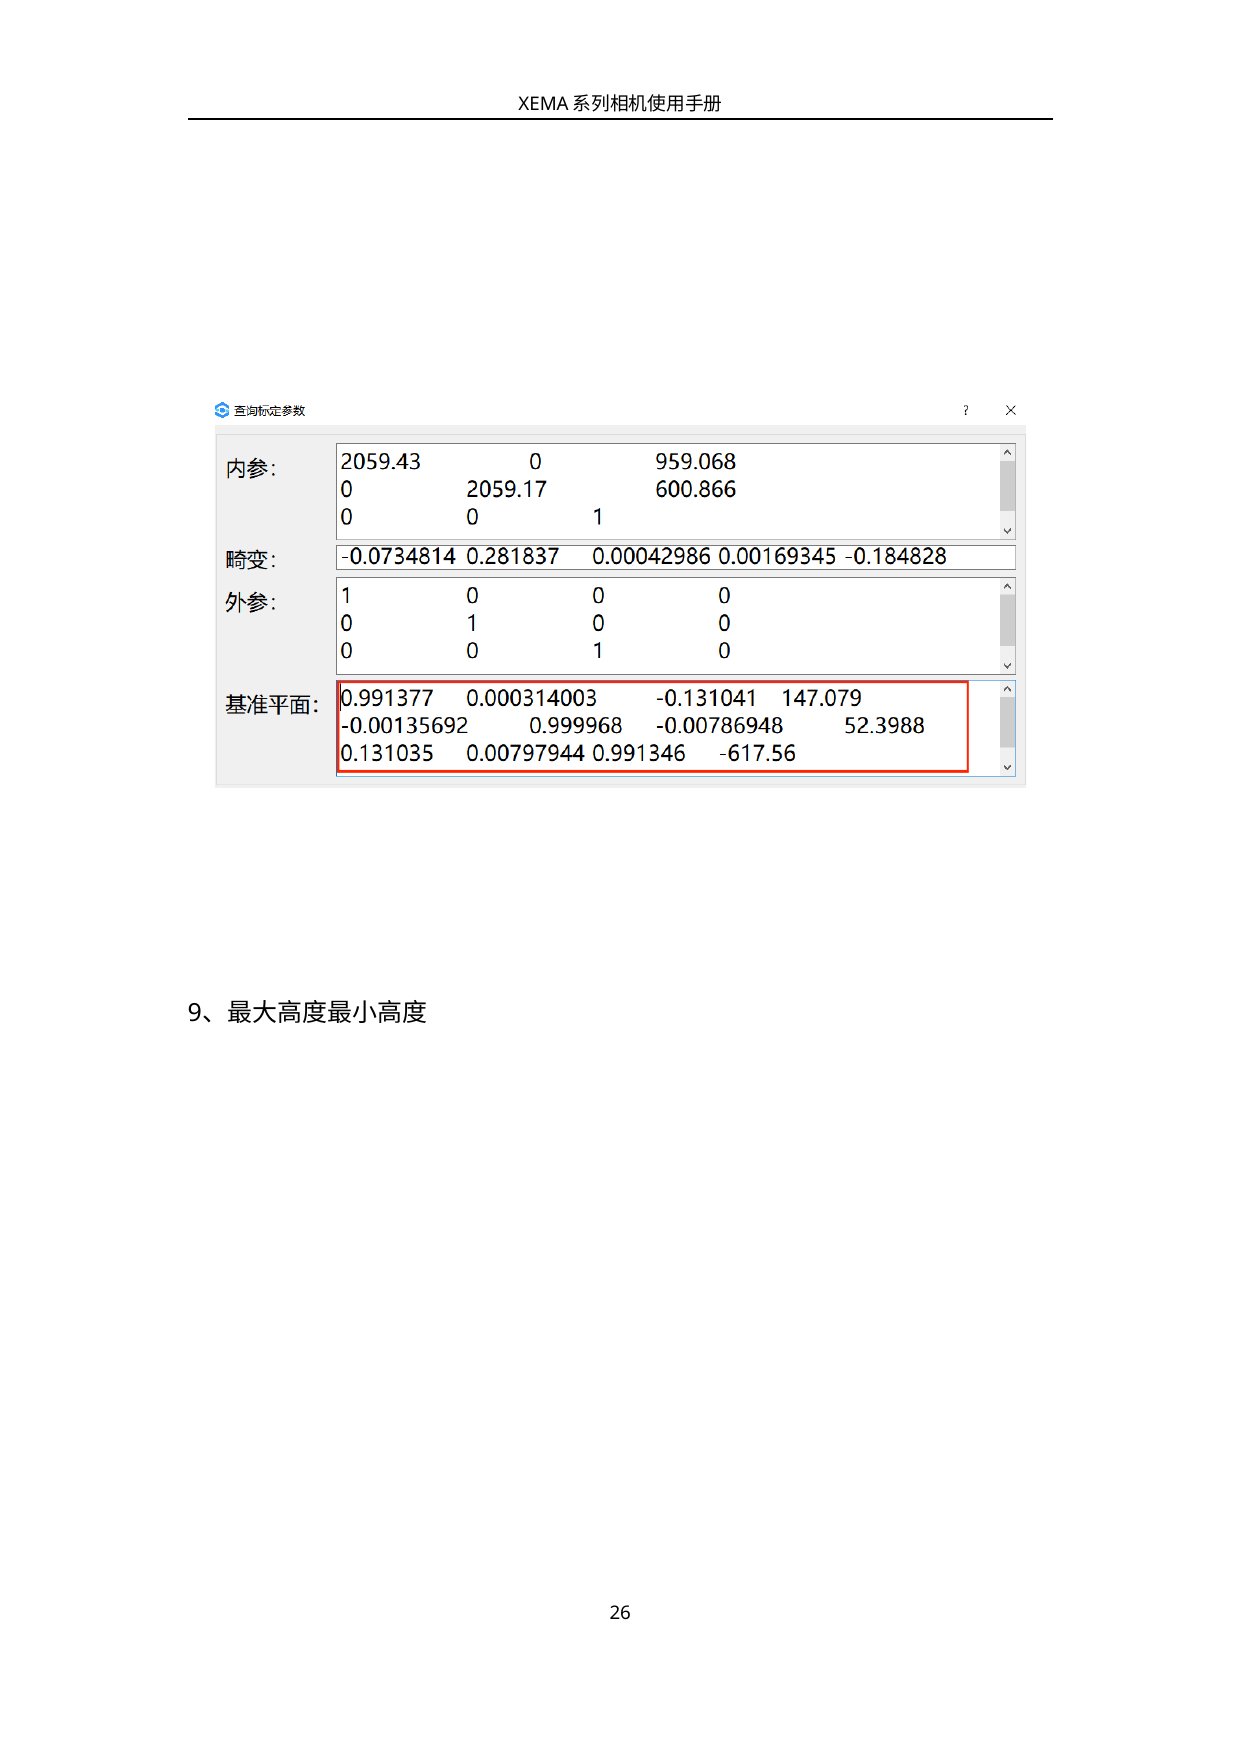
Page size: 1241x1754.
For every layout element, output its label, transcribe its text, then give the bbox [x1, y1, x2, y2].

subtitle 9、最大高度最小高度 [187, 978, 1053, 1043]
picture [214, 398, 1027, 788]
